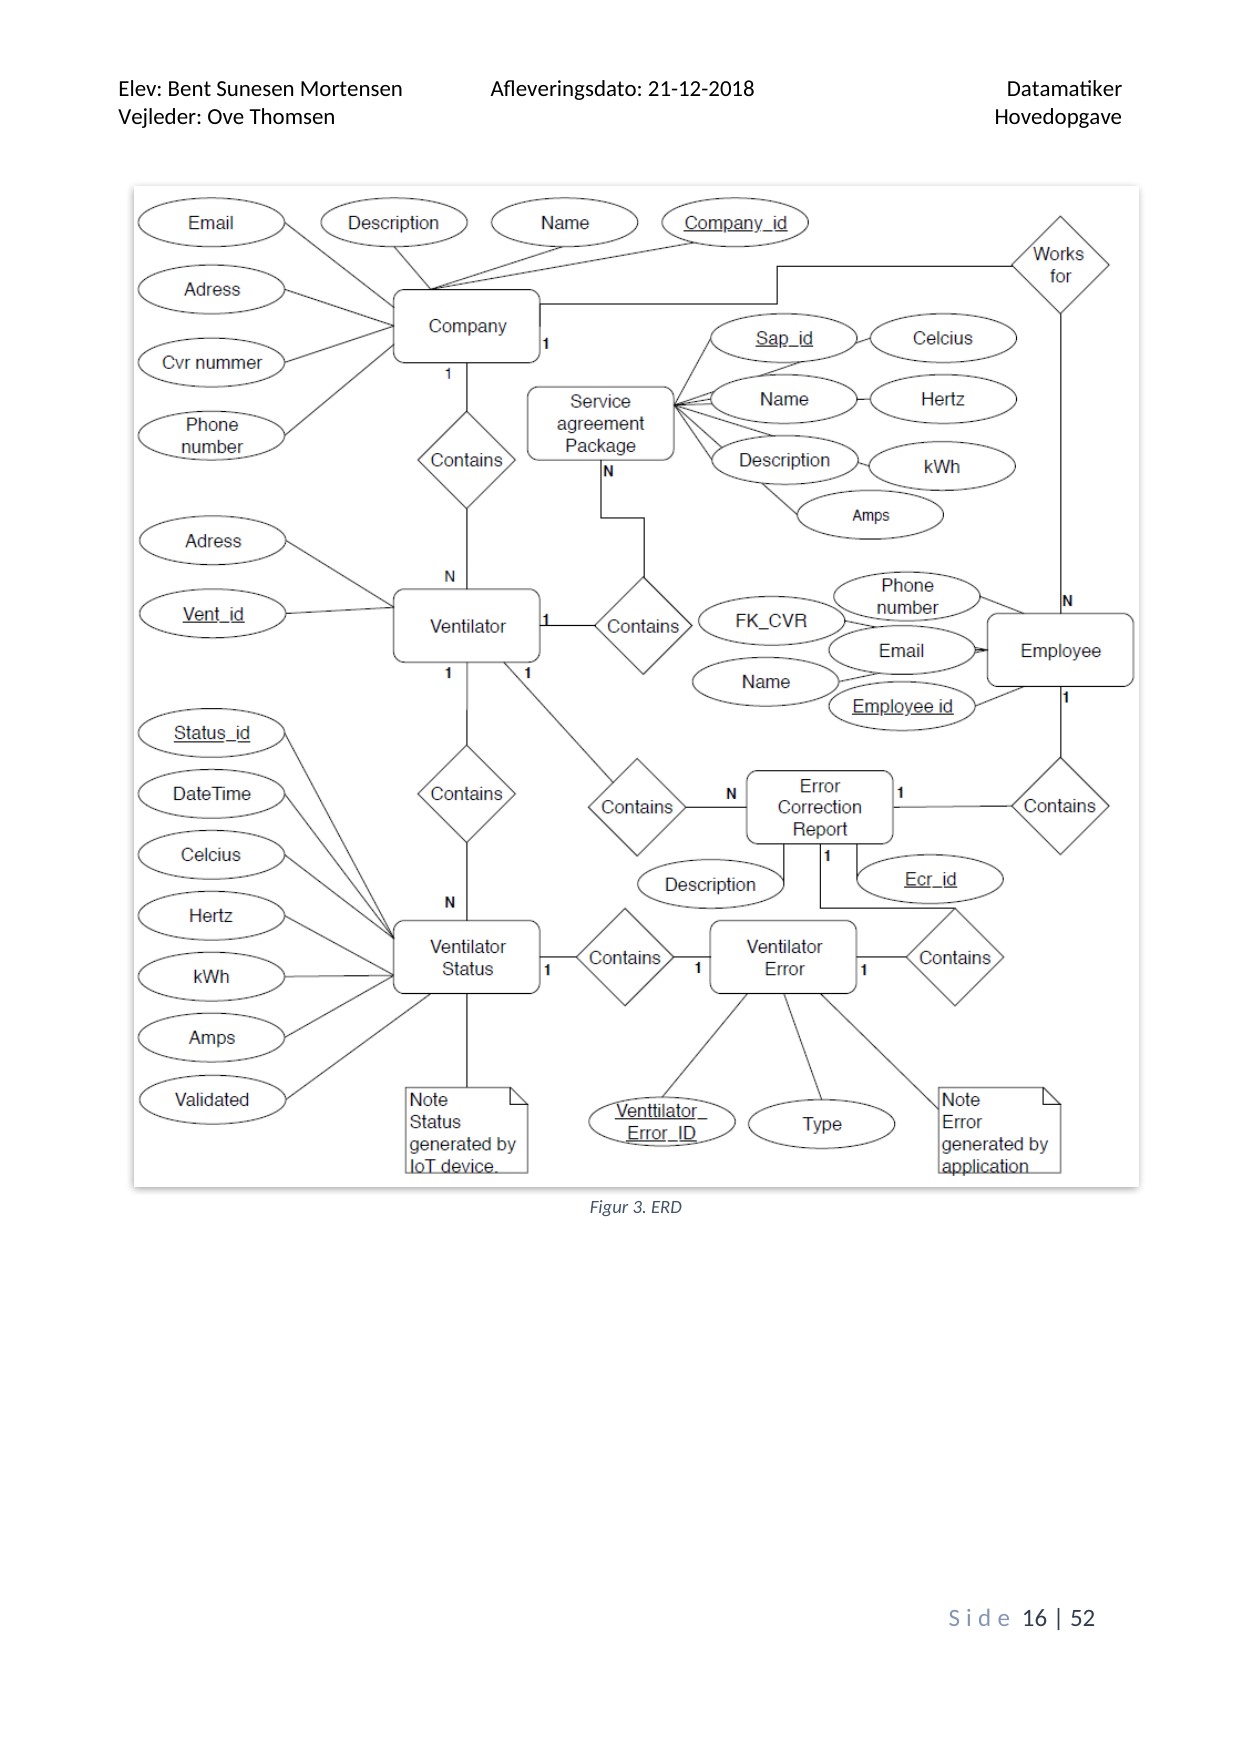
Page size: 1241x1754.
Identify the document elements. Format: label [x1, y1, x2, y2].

picture [134, 186, 1139, 1187]
